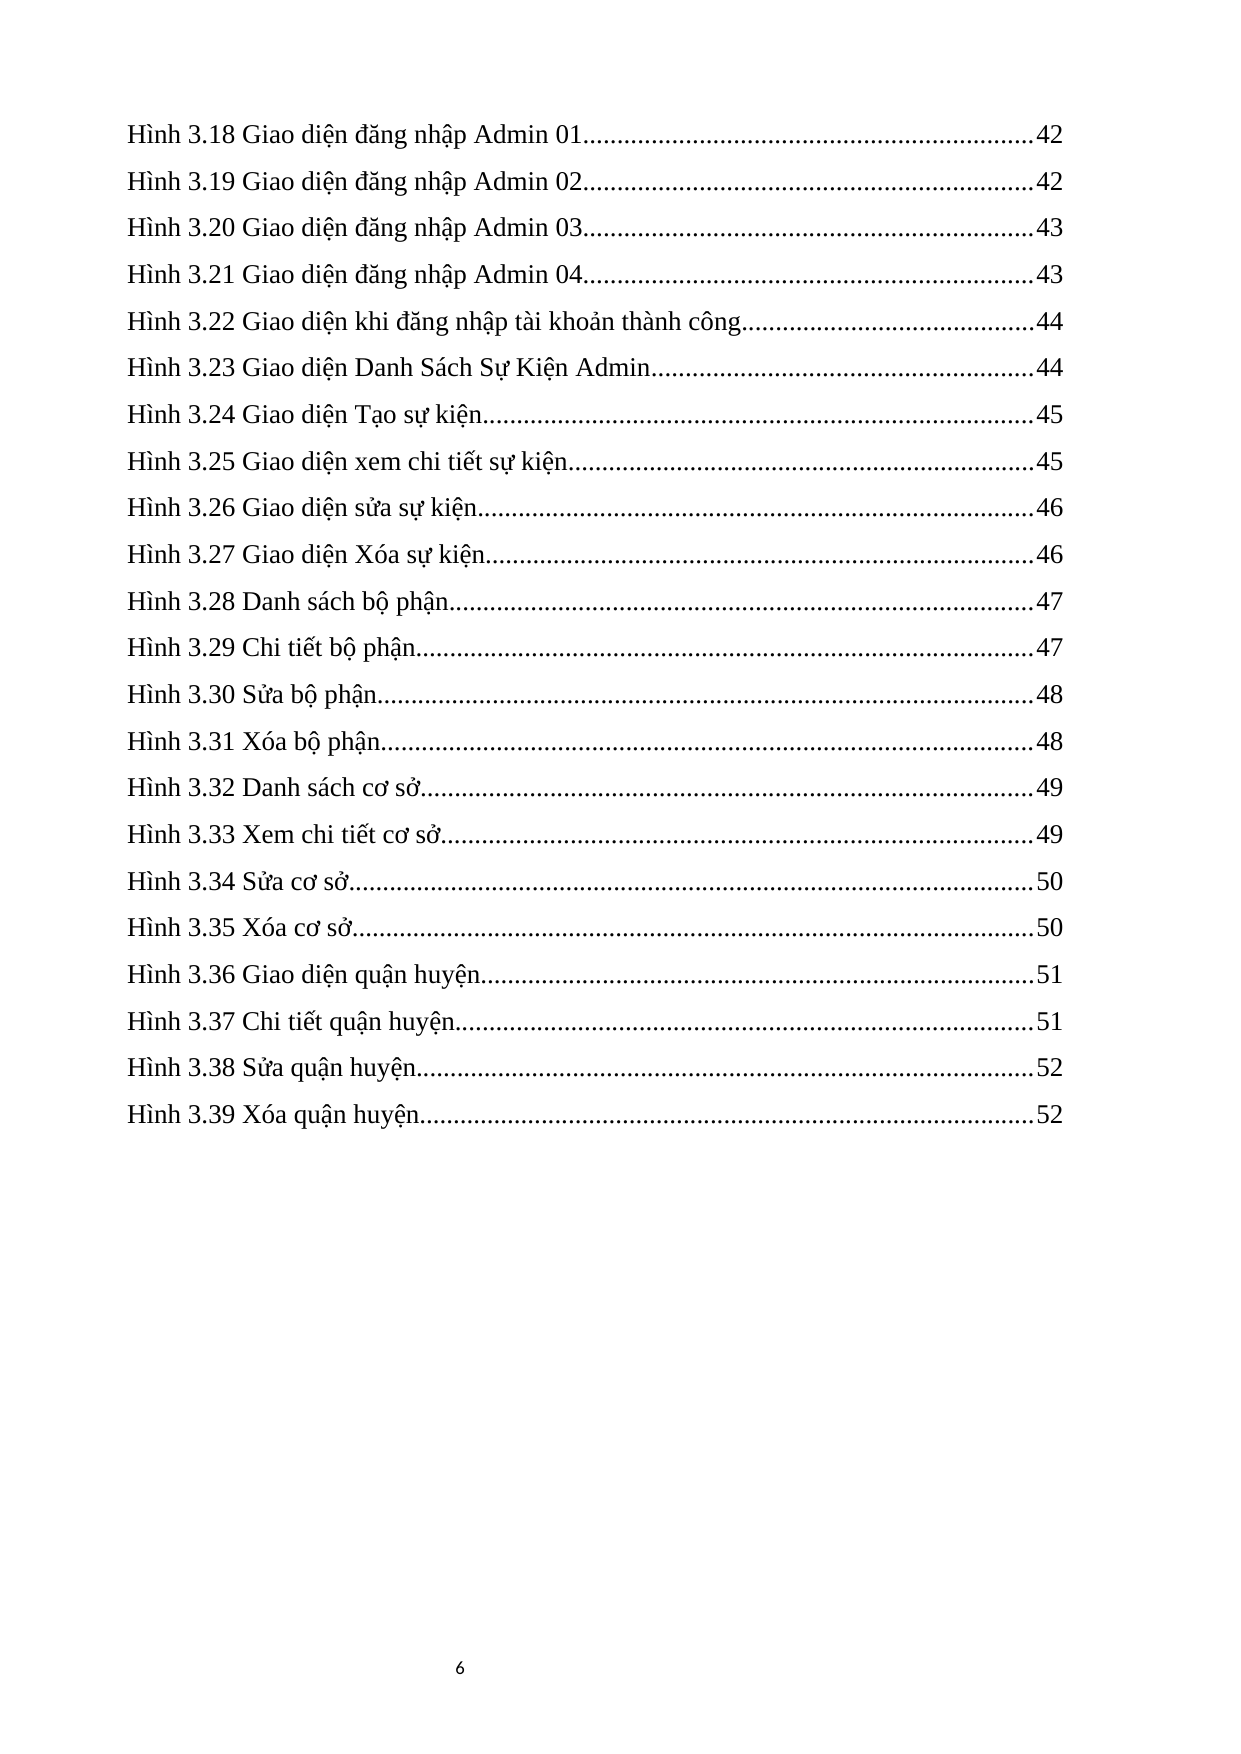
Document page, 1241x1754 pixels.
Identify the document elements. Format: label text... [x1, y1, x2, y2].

text Hình 3.21 Giao diện đăng nhập Admin 04 43 [127, 258, 1063, 289]
text Hình 3.36 Giao diện quận huyện 51 [127, 958, 1063, 989]
text Hình 3.37 Chi tiết quận huyện 51 [127, 1005, 1063, 1036]
text Hình 3.18 Giao diện đăng nhập Admin 01 42 [127, 118, 1063, 149]
text Hình 3.38 Sửa quận huyện 52 [127, 1051, 1063, 1083]
text Hình 3.27 Giao diện Xóa sự kiện 46 [127, 538, 1063, 569]
text Hình 3.32 Danh sách cơ sở 49 [127, 771, 1063, 803]
text Hình 3.24 Giao diện Tạo sự kiện 45 [127, 398, 1063, 429]
text Hình 3.39 Xóa quận huyện 52 [127, 1098, 1063, 1129]
text Hình 3.35 Xóa cơ sở 50 [127, 911, 1063, 943]
text Hình 3.31 Xóa bộ phận 48 [127, 725, 1063, 756]
text Hình 3.34 Sửa cơ sở 50 [127, 865, 1063, 896]
text Hình 3.30 Sửa bộ phận 48 [127, 678, 1063, 709]
text Hình 3.28 Danh sách bộ phận 47 [127, 585, 1063, 616]
text Hình 3.20 Giao diện đăng nhập Admin 03 43 [127, 211, 1063, 243]
text Hình 3.26 Giao diện sửa sự kiện 46 [127, 491, 1063, 523]
text Hình 3.23 Giao diện Danh Sách Sự Kiện Admin 44 [127, 351, 1063, 383]
text Hình 3.29 Chi tiết bộ phận 47 [127, 631, 1063, 663]
text Hình 3.25 Giao diện xem chi tiết sự kiện 45 [127, 445, 1063, 476]
text Hình 3.19 Giao diện đăng nhập Admin 02 42 [127, 165, 1063, 196]
text Hình 3.33 Xem chi tiết cơ sở 49 [127, 818, 1063, 849]
text Hình 3.22 Giao diện khi đăng nhập tài khoản thành công 44 [127, 305, 1063, 336]
